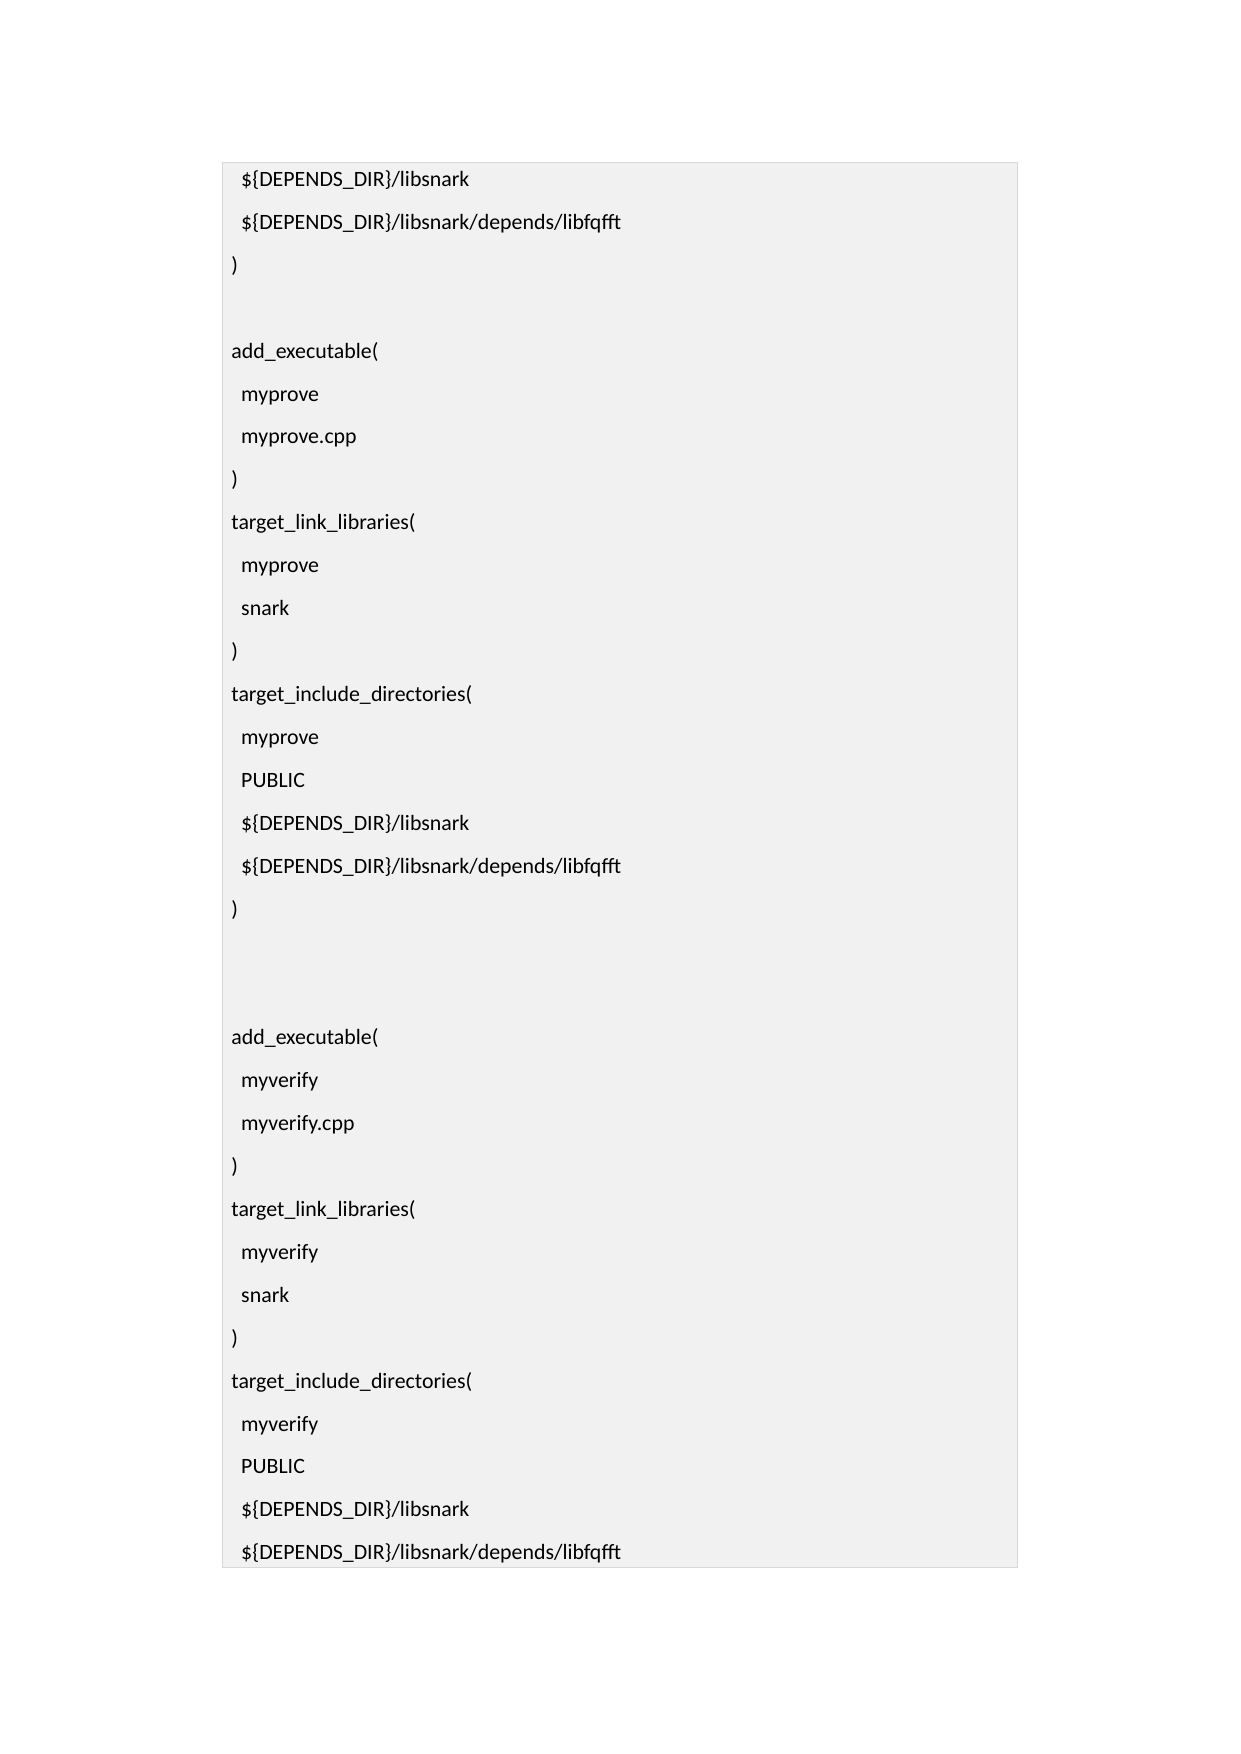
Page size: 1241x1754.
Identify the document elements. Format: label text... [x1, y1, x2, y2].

text PUBLIC [223, 1449, 1017, 1479]
text target_link_libraries( [223, 1192, 1017, 1222]
text PUBLIC [223, 763, 1017, 793]
text myprove.cpp [223, 419, 1017, 449]
text ${DEPENDS_DIR}/libsnark/depends/libfqfft [223, 849, 1017, 878]
text ) [223, 462, 1017, 492]
text ${DEPENDS_DIR}/libsnark [223, 806, 1017, 836]
text add_executable( [223, 1020, 1017, 1050]
text snark [223, 1278, 1017, 1308]
text ${DEPENDS_DIR}/libsnark/depends/libfqfft [223, 205, 1017, 235]
text snark [223, 591, 1017, 621]
text ${DEPENDS_DIR}/libsnark [223, 163, 1017, 192]
text target_link_libraries( [223, 505, 1017, 535]
text ${DEPENDS_DIR}/libsnark [223, 1492, 1017, 1522]
text add_executable( [223, 334, 1017, 363]
text myprove [223, 720, 1017, 750]
text ) [223, 634, 1017, 664]
text ) [223, 1149, 1017, 1179]
text myverify [223, 1407, 1017, 1436]
text myprove [223, 548, 1017, 578]
text ) [223, 1321, 1017, 1351]
text myverify.cpp [223, 1106, 1017, 1136]
text myprove [223, 377, 1017, 406]
text ) [223, 248, 1017, 278]
text myverify [223, 1235, 1017, 1265]
text myverify [223, 1063, 1017, 1093]
text ${DEPENDS_DIR}/libsnark/depends/libfqfft [223, 1535, 1017, 1567]
text ) [223, 892, 1017, 921]
text target_include_directories( [223, 1364, 1017, 1393]
text target_include_directories( [223, 677, 1017, 707]
